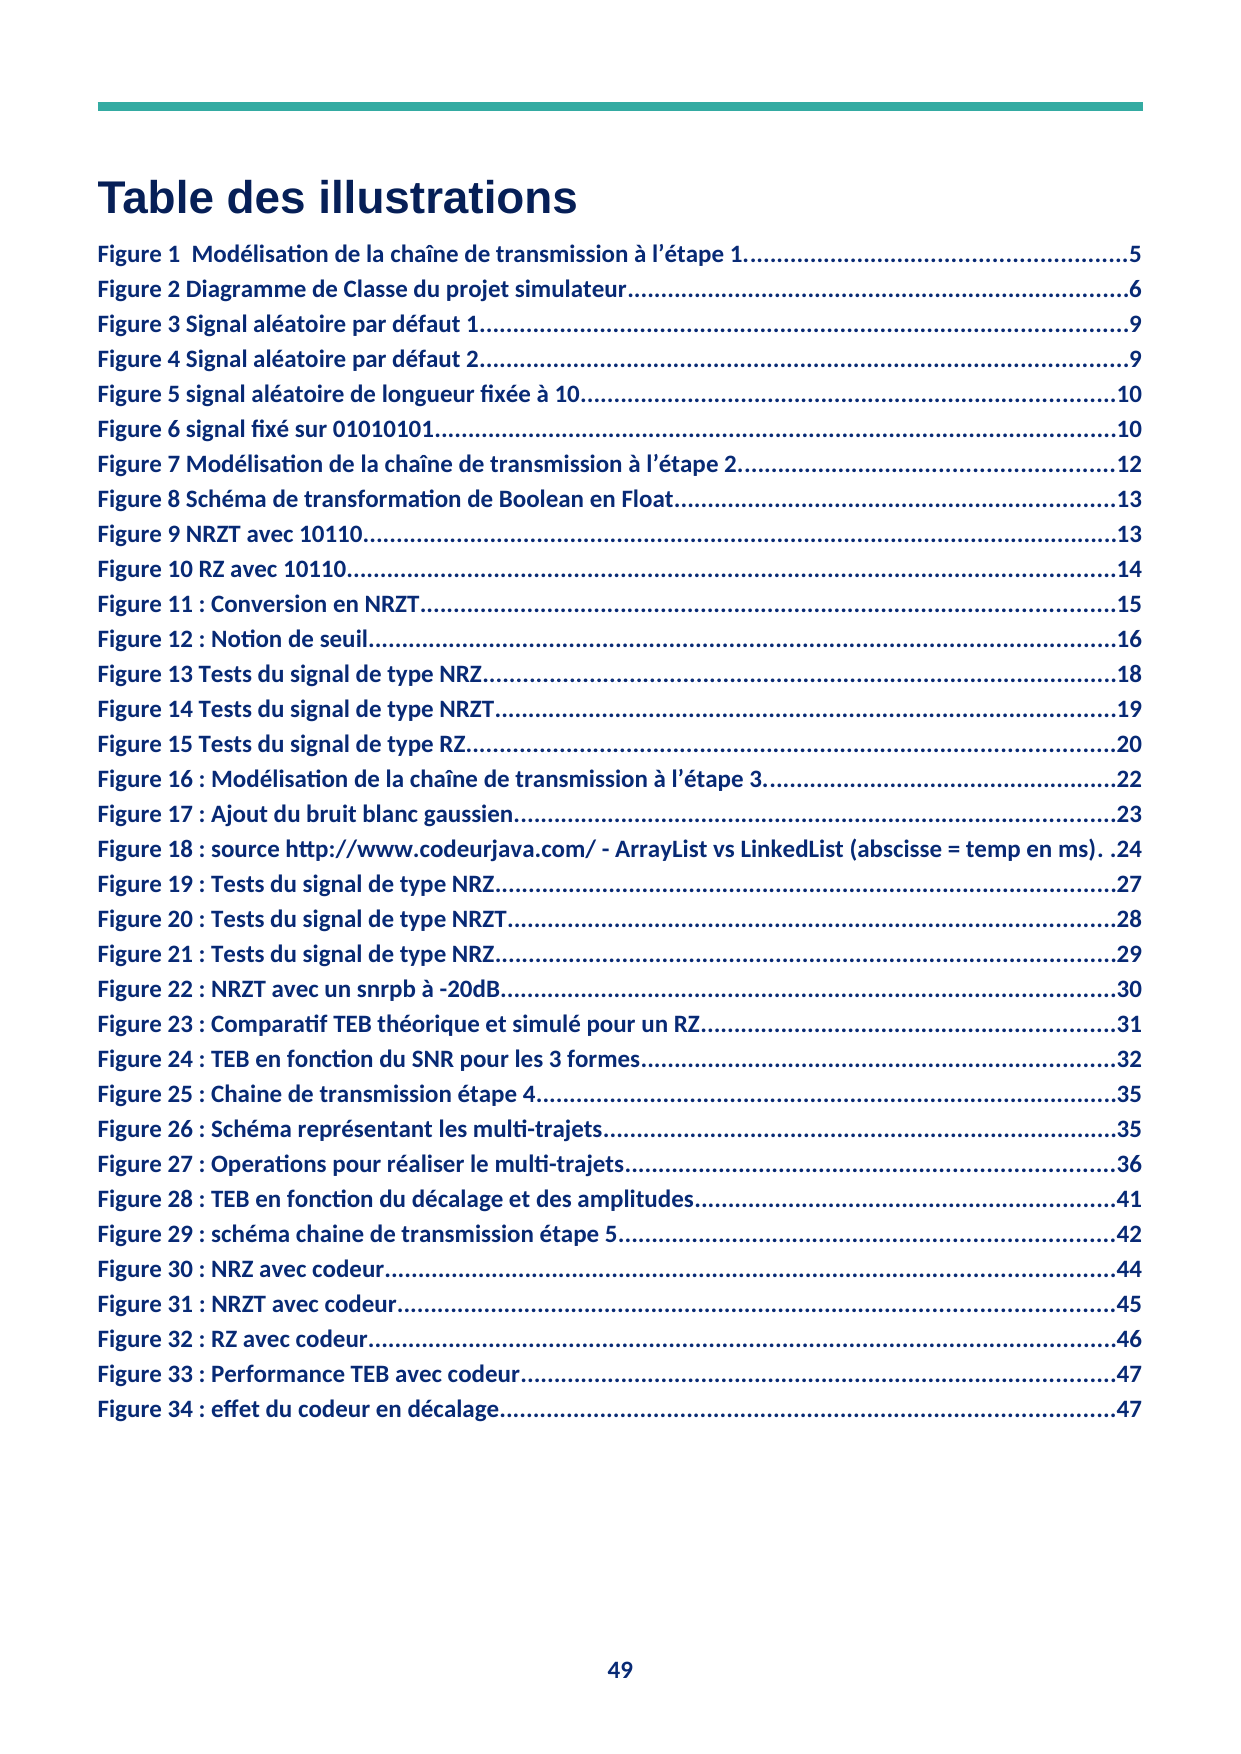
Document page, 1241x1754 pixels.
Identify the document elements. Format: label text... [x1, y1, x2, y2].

text Figure 20 : Tests du signal de type NRZT 28 [97, 903, 1143, 933]
text Figure 16 : Modélisation de la chaîne de transmission à l’étape 3. 22 [97, 763, 1143, 793]
text Figure 28 : TEB en fonction du décalage et des amplitudes 41 [97, 1183, 1143, 1213]
text Figure 10 RZ avec 10110 14 [97, 553, 1143, 583]
text Figure 9 NRZT avec 10110 13 [97, 518, 1143, 548]
text Figure 33 : Performance TEB avec codeur 47 [97, 1358, 1143, 1388]
text Figure 14 Tests du signal de type NRZT 19 [97, 693, 1143, 723]
text Figure 5 signal aléatoire de longueur fixée à 10 10 [97, 378, 1143, 408]
text Figure 6 signal fixé sur 01010101 10 [97, 413, 1143, 443]
text Figure 25 : Chaine de transmission étape 4 35 [97, 1078, 1143, 1108]
text Figure 31 : NRZT avec codeur 45 [97, 1288, 1143, 1318]
text Figure 26 : Schéma représentant les multi-trajets 35 [97, 1113, 1143, 1143]
text Figure 34 : effet du codeur en décalage 47 [97, 1393, 1143, 1423]
text Figure 7 Modélisation de la chaîne de transmission à l’étape 2. 12 [97, 448, 1143, 478]
text Figure 15 Tests du signal de type RZ 20 [97, 728, 1143, 758]
text Figure 23 : Comparatif TEB théorique et simulé pour un RZ 31 [97, 1008, 1143, 1038]
text Figure 21 : Tests du signal de type NRZ 29 [97, 938, 1143, 968]
text Figure 19 : Tests du signal de type NRZ 27 [97, 868, 1143, 898]
text Figure 4 Signal aléatoire par défaut 2 9 [97, 343, 1143, 373]
text Figure 3 Signal aléatoire par défaut 1 9 [97, 308, 1143, 338]
text Figure 29 : schéma chaine de transmission étape 5 42 [97, 1218, 1143, 1248]
text Figure 1 Modélisation de la chaîne de transmission à l’étape 1. 5 [97, 238, 1143, 268]
text Figure 22 : NRZT avec un snrpb à -20dB 30 [97, 973, 1143, 1003]
text Figure 30 : NRZ avec codeur 44 [97, 1253, 1143, 1283]
subtitle Table des illustrations [97, 171, 1143, 224]
text Figure 24 : TEB en fonction du SNR pour les 3 formes 32 [97, 1043, 1143, 1073]
text Figure 2 Diagramme de Classe du projet simulateur 6 [97, 273, 1143, 303]
text Figure 18 : source http://www.codeurjava.com/ - ArrayList vs LinkedList (abscisse = temp en ms) 24 [97, 833, 1143, 863]
text Figure 32 : RZ avec codeur 46 [97, 1323, 1143, 1353]
text Figure 17 : Ajout du bruit blanc gaussien. 23 [97, 798, 1143, 828]
text Figure 13 Tests du signal de type NRZ 18 [97, 658, 1143, 688]
text Figure 11 : Conversion en NRZT 15 [97, 588, 1143, 618]
text Figure 12 : Notion de seuil 16 [97, 623, 1143, 653]
text Figure 8 Schéma de transformation de Boolean en Float 13 [97, 483, 1143, 513]
text Figure 27 : Operations pour réaliser le multi-trajets 36 [97, 1148, 1143, 1178]
